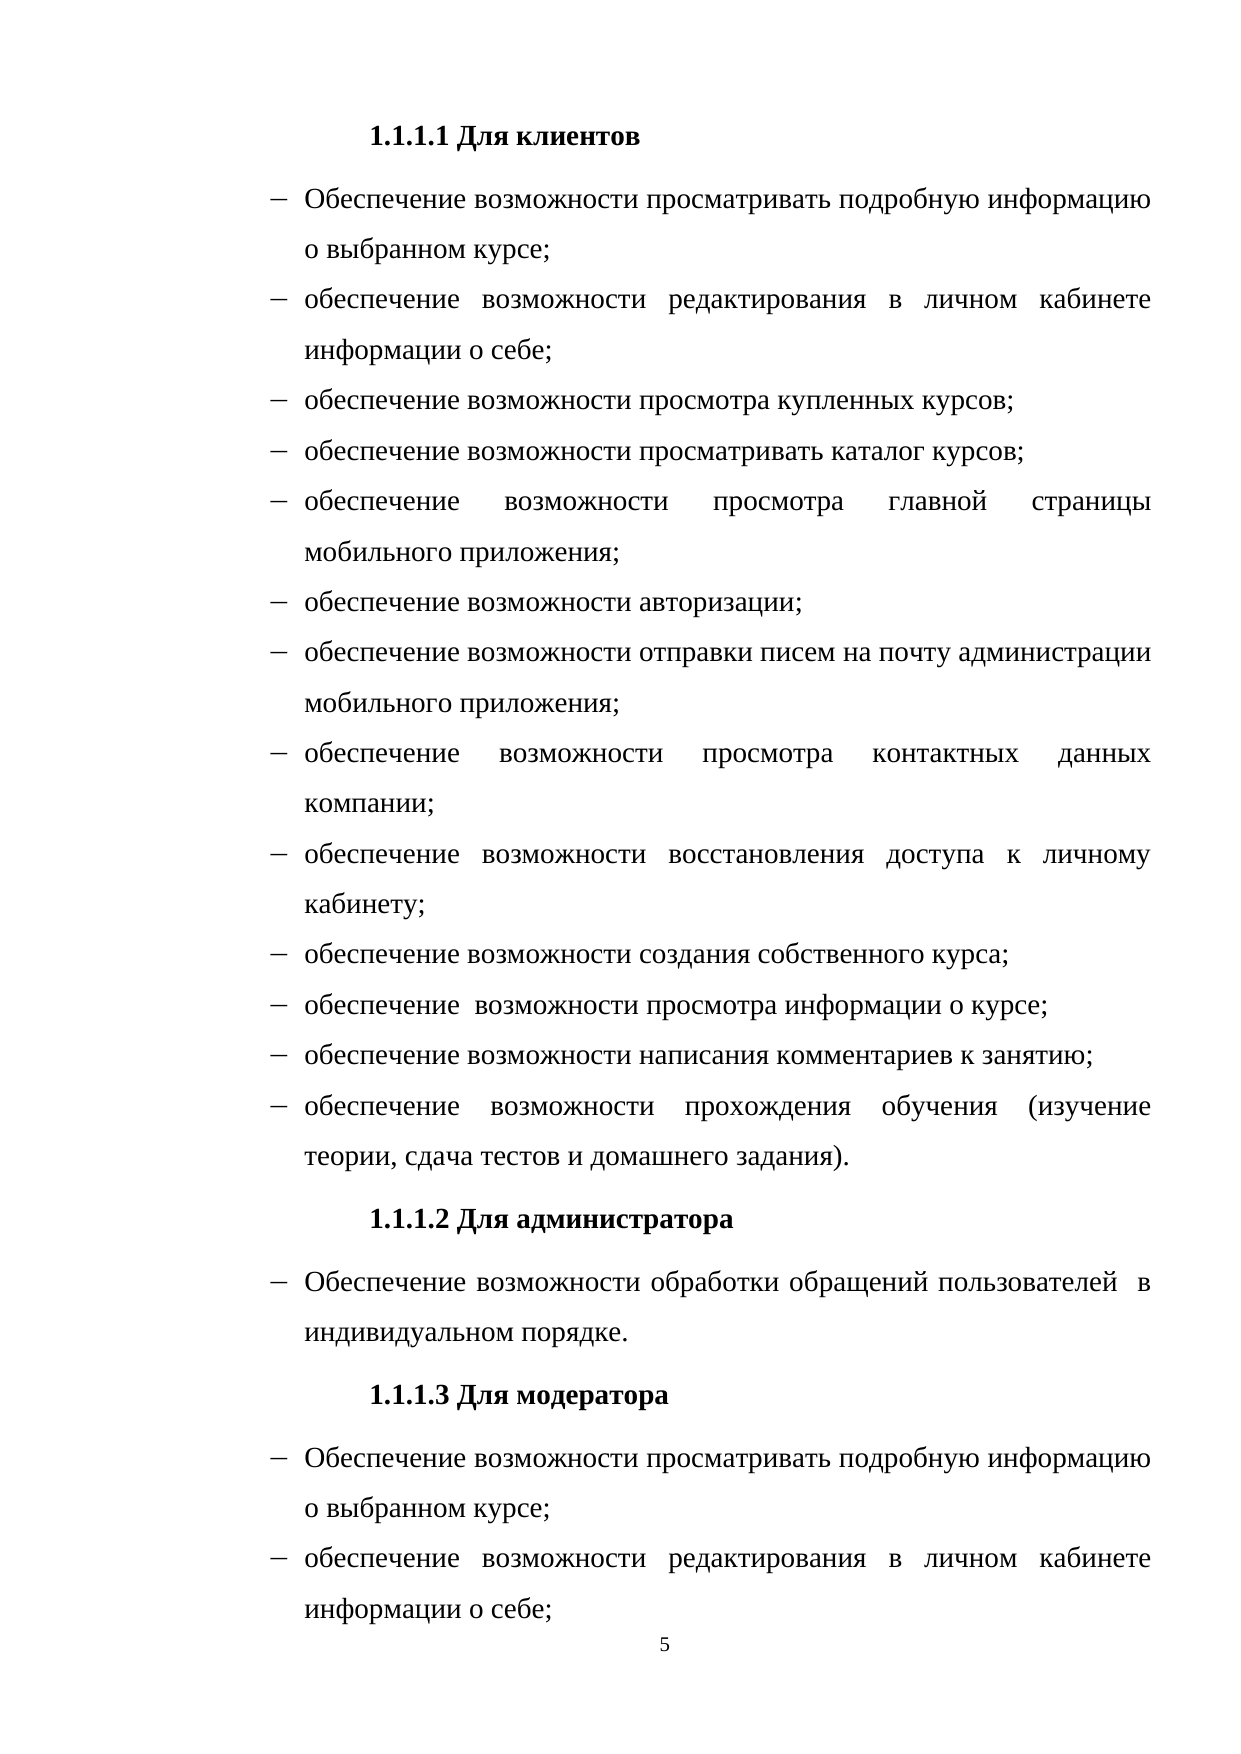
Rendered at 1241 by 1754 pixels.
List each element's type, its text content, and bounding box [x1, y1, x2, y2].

text обеспечение возможности просмотра контактных данных компании; [267, 735, 1152, 819]
text обеспечение возможности просмотра главной страницы мобильного приложения; [267, 483, 1152, 567]
text обеспечение возможности отправки писем на почту администрации мобильного приложения; [267, 634, 1152, 718]
text обеспечение возможности редактирования в личном кабинете информации о себе; [267, 1541, 1152, 1624]
text обеспечение возможности создания собственного курса; [267, 937, 1152, 970]
text обеспечение возможности просмотра купленных курсов; [267, 382, 1152, 416]
list Для клиентов [369, 118, 1152, 152]
text обеспечение возможности прохождения обучения (изучение теории, сдача тестов и домашнего задания). [267, 1088, 1152, 1172]
list Для модератора [369, 1377, 1152, 1411]
text обеспечение возможности просматривать каталог курсов; [267, 433, 1152, 466]
text обеспечение возможности написания комментариев к занятию; [267, 1037, 1152, 1071]
list Для администратора [369, 1201, 1152, 1234]
text обеспечение возможности восстановления доступа к личному кабинету; [267, 836, 1152, 920]
text обеспечение возможности редактирования в личном кабинете информации о себе; [267, 282, 1152, 366]
text Обеспечение возможности обработки обращений пользователей в индивидуальном порядке. [267, 1264, 1152, 1348]
text Обеспечение возможности просматривать подробную информацию о выбранном курсе; [267, 181, 1152, 265]
text Обеспечение возможности просматривать подробную информацию о выбранном курсе; [267, 1440, 1152, 1524]
text обеспечение возможности просмотра информации о курсе; [267, 987, 1152, 1021]
text обеспечение возможности авторизации; [267, 584, 1152, 618]
